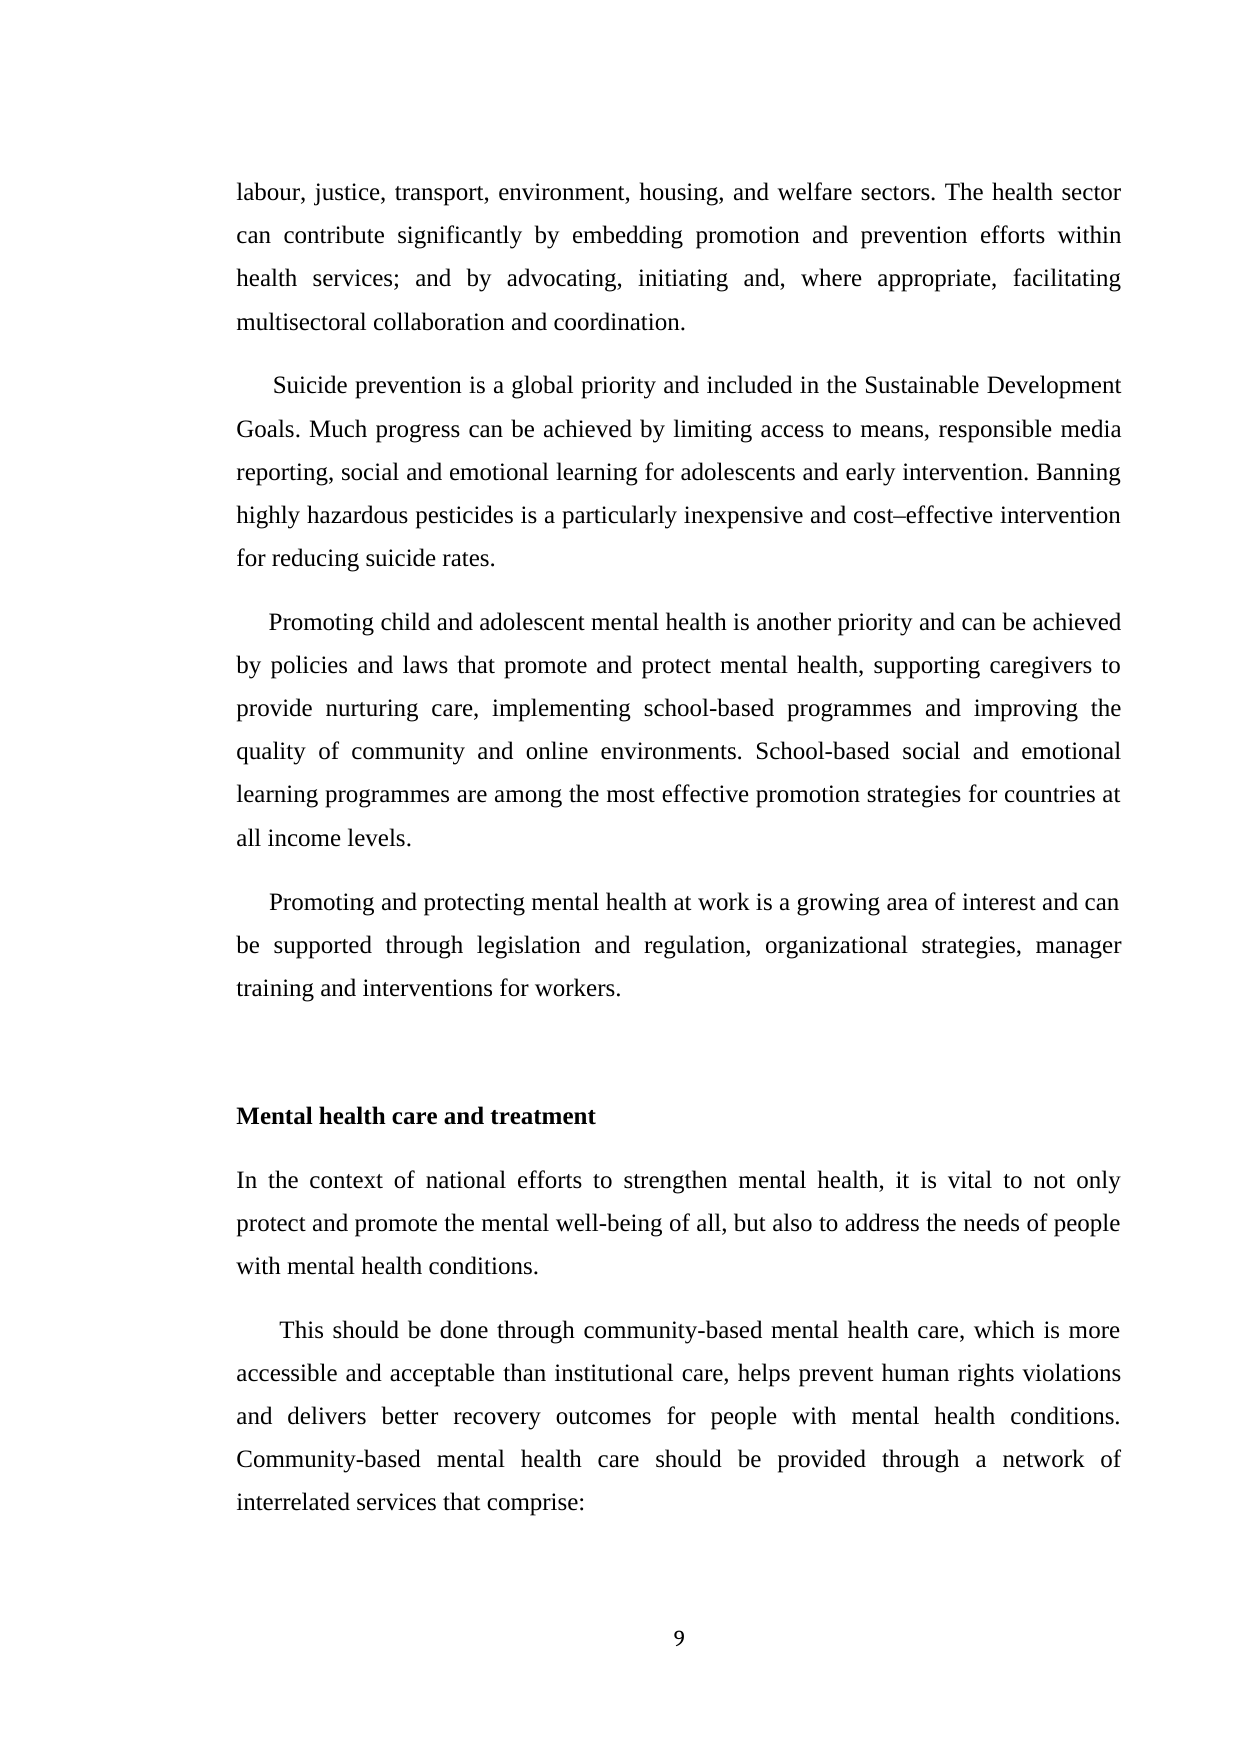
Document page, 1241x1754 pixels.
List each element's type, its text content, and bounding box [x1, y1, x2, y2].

text This should be done through community-based mental health care, which is more accessible and acceptable than institutional care, helps prevent human rights violations and delivers better recovery outcomes for people with mental health conditions. Community-based mental health care should be provided through a network of interrelated services that comprise: [236, 1315, 1122, 1516]
text Suicide prevention is a global priority and included in the Sustainable Development Goals. Much progress can be achieved by limiting access to means, responsible media reporting, social and emotional learning for adolescents and early intervention. Banning highly hazardous pesticides is a particularly inexpensive and cost–effective intervention for reducing suicide rates. [236, 371, 1122, 572]
text Mental health care and treatment [236, 1101, 1122, 1129]
text In the context of national efforts to strengthen mental health, it is vital to not only protect and promote the mental well-being of all, but also to address the needs of people with mental health conditions. [236, 1165, 1122, 1280]
text Promoting and protecting mental health at work is a growing area of interest and can be supported through legislation and regulation, organizational strategies, manager training and interventions for workers. [236, 887, 1122, 1002]
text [236, 177, 1122, 335]
text Promoting child and adolescent mental health is another priority and can be achieved by policies and laws that promote and protect mental health, supporting caregivers to provide nurturing care, implementing school-based programmes and improving the quality of community and online environments. School-based social and emotional learning programmes are among the most effective promotion strategies for countries at all income levels. [236, 607, 1122, 851]
